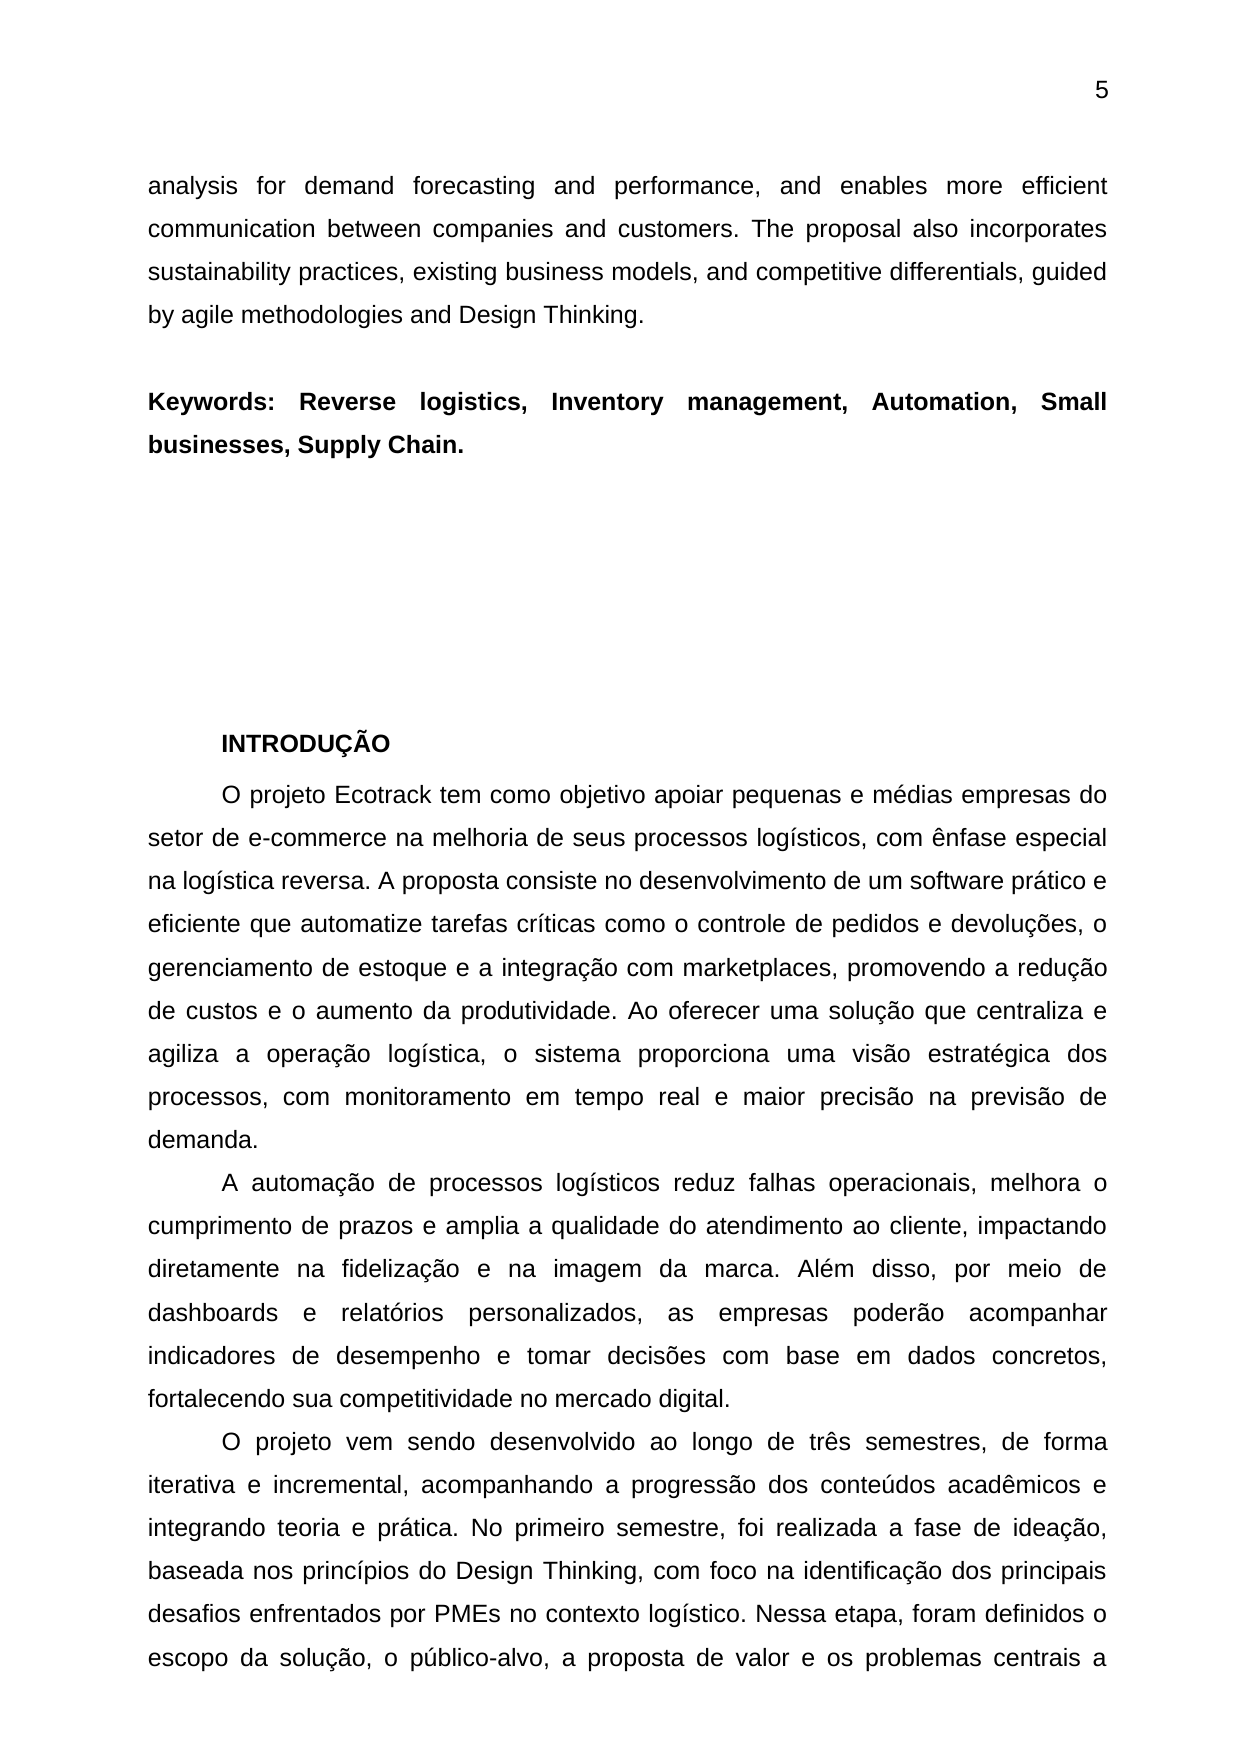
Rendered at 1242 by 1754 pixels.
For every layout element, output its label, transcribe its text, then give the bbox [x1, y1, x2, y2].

text Keywords: Reverse logistics, Inventory management, Automation, Small businesses, Supply Chain. [148, 343, 1109, 458]
text A automação de processos logísticos reduz falhas operacionais, melhora o cumprimento de prazos e amplia a qualidade do atendimento ao cliente, impactando diretamente na fidelização e na imagem da marca. Além disso, por meio de dashboards e relatórios personalizados, as empresas poderão acompanhar indicadores de desempenho e tomar decisões com base em dados concretos, fortalecendo sua competitividade no mercado digital. [148, 1168, 1109, 1412]
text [148, 1427, 1109, 1671]
text O projeto Ecotrack tem como objetivo apoiar pequenas e médias empresas do setor de e-commerce na melhoria de seus processos logísticos, com ênfase especial na logística reversa. A proposta consiste no desenvolvimento de um software prático e eficiente que automatize tarefas críticas como o controle de pedidos e devoluções, o gerenciamento de estoque e a integração com marketplaces, promovendo a redução de custos e o aumento da produtividade. Ao oferecer uma solução que centraliza e agiliza a operação logística, o sistema proporciona uma visão estratégica dos processos, com monitoramento em tempo real e maior precisão na previsão de demanda. [148, 780, 1109, 1154]
subtitle INTRODUÇÃO [148, 728, 1109, 757]
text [148, 171, 1109, 329]
